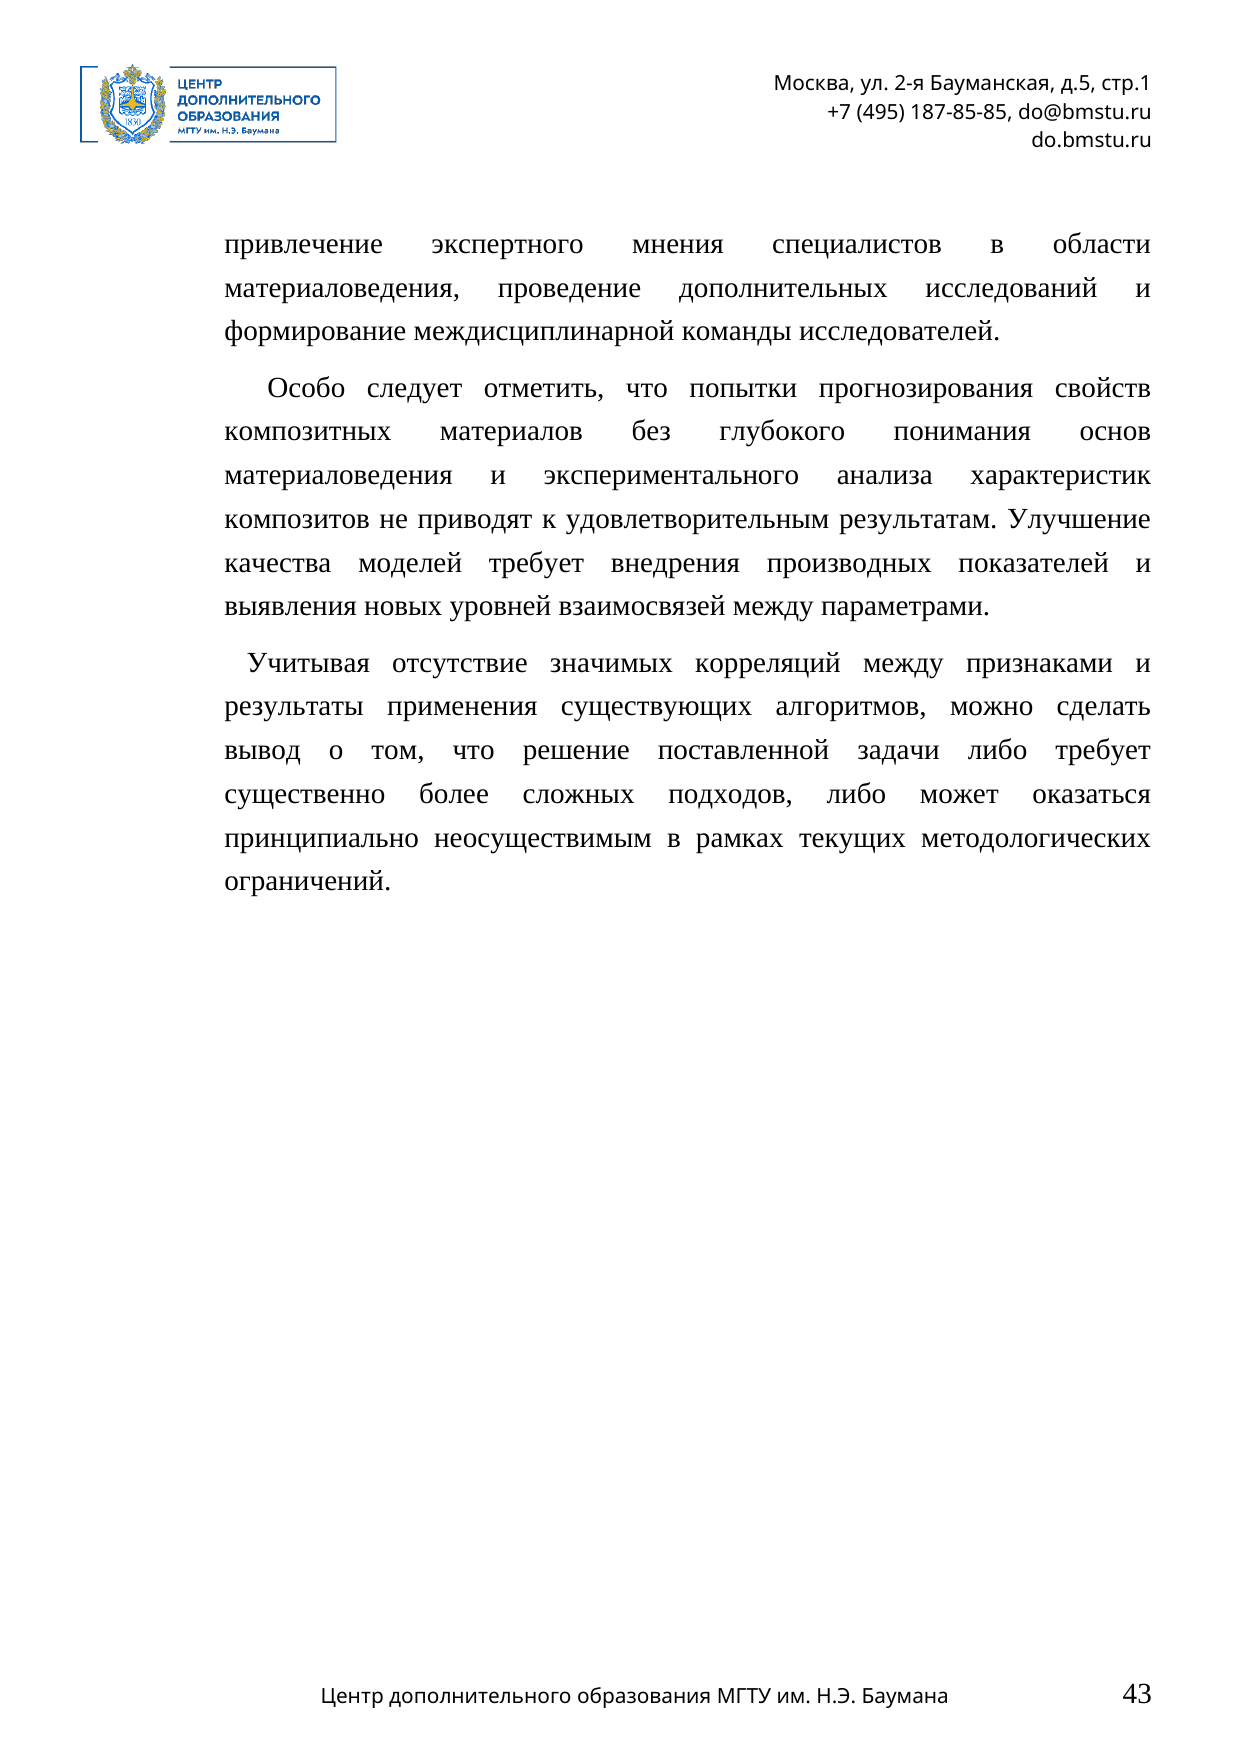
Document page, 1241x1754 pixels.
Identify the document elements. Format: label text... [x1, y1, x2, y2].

picture [80, 64, 337, 144]
text Особо следует отметить, что попытки прогнозирования свойств композитных материалов без глубокого понимания основ материаловедения и экспериментального анализа характеристик композитов не приводят к удовлетворительным результатам. Улучшение качества моделей требует внедрения производных показателей и выявления новых уровней взаимосвязей между параметрами. [224, 359, 1152, 622]
text Учитывая отсутствие значимых корреляций между признаками и результаты применения существующих алгоритмов, можно сделать вывод о том, что решение поставленной задачи либо требует существенно более сложных подходов, либо может оказаться принципиально неосуществимым в рамках текущих методологических ограничений. [224, 634, 1152, 897]
